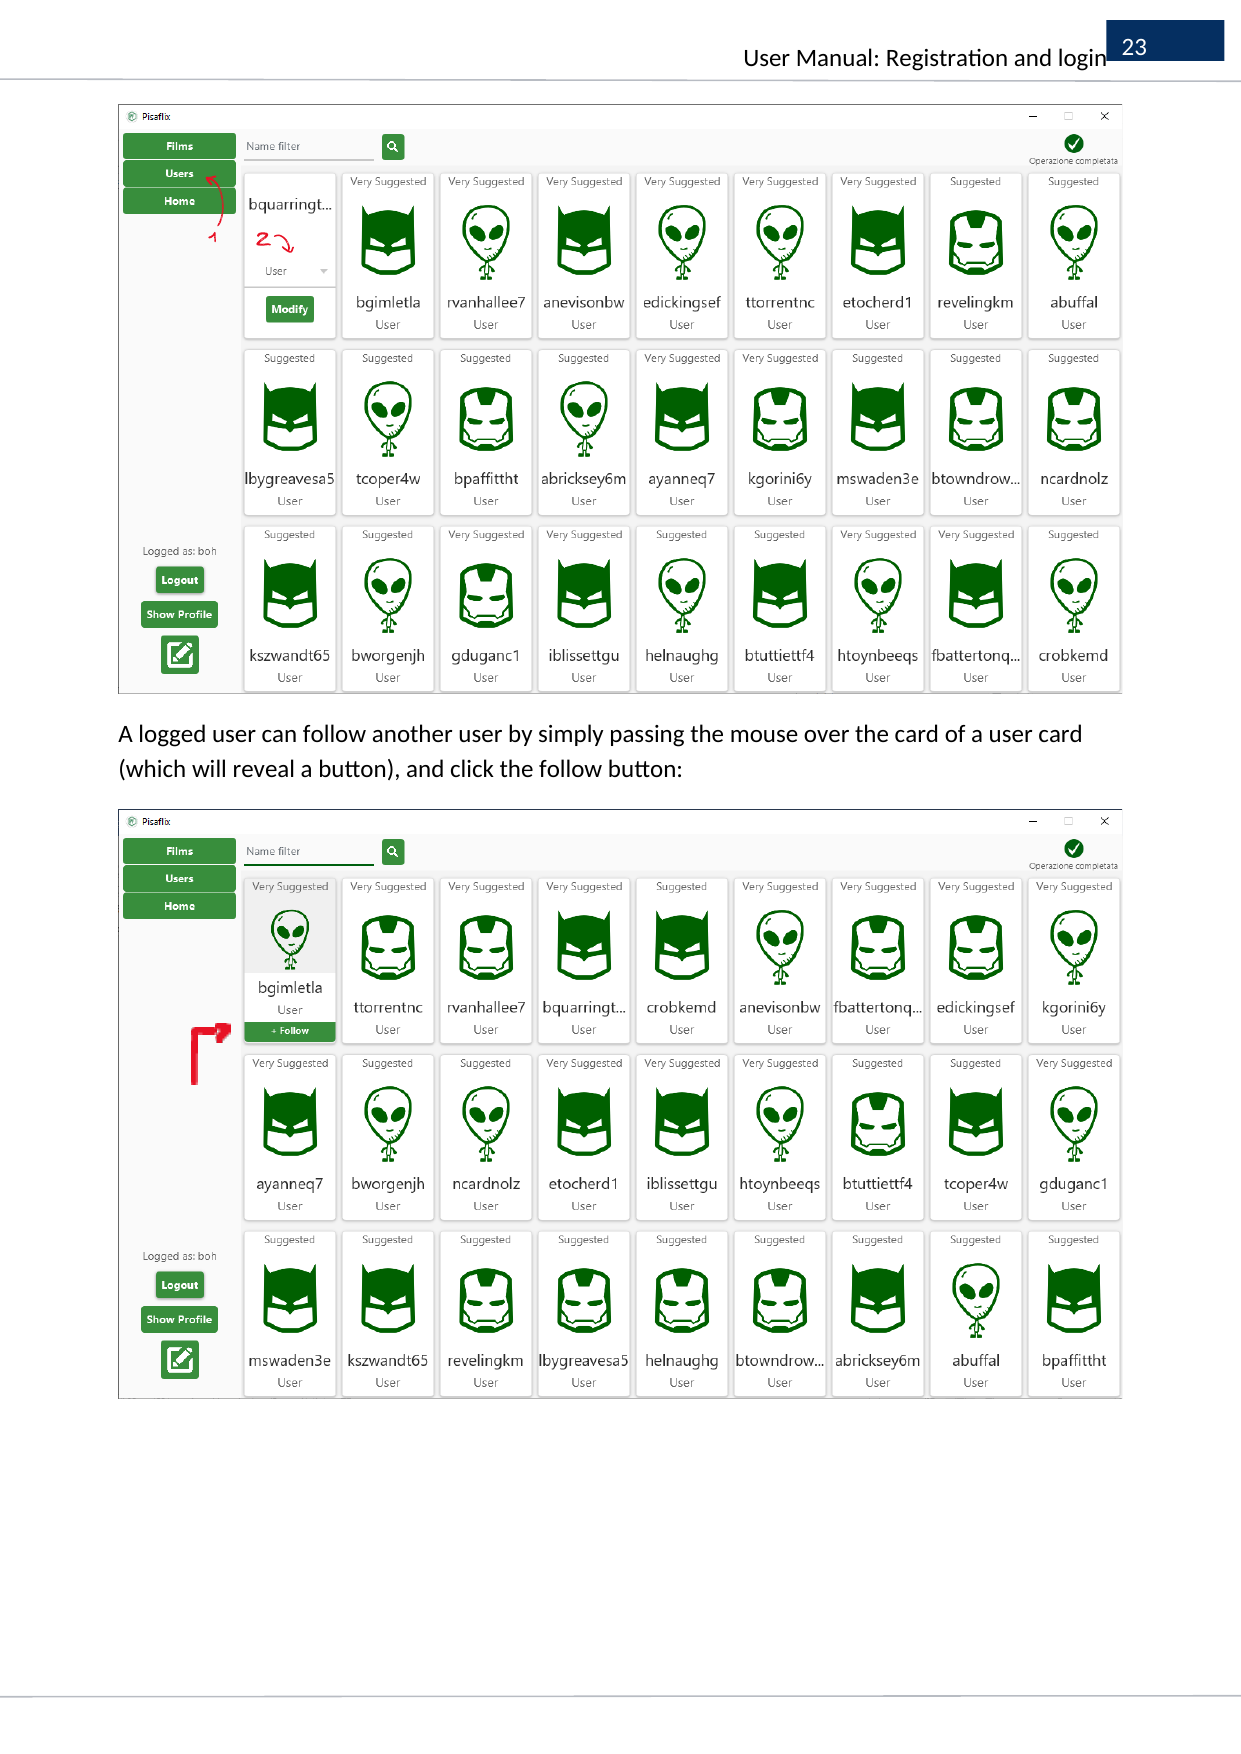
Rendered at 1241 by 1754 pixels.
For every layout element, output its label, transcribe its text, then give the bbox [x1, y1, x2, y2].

picture [118, 809, 1123, 1399]
picture [118, 104, 1123, 694]
text A logged user can follow another user by simply passing the mouse over the card of a user card (which will reveal a button), and click the follow button: [118, 718, 1122, 784]
